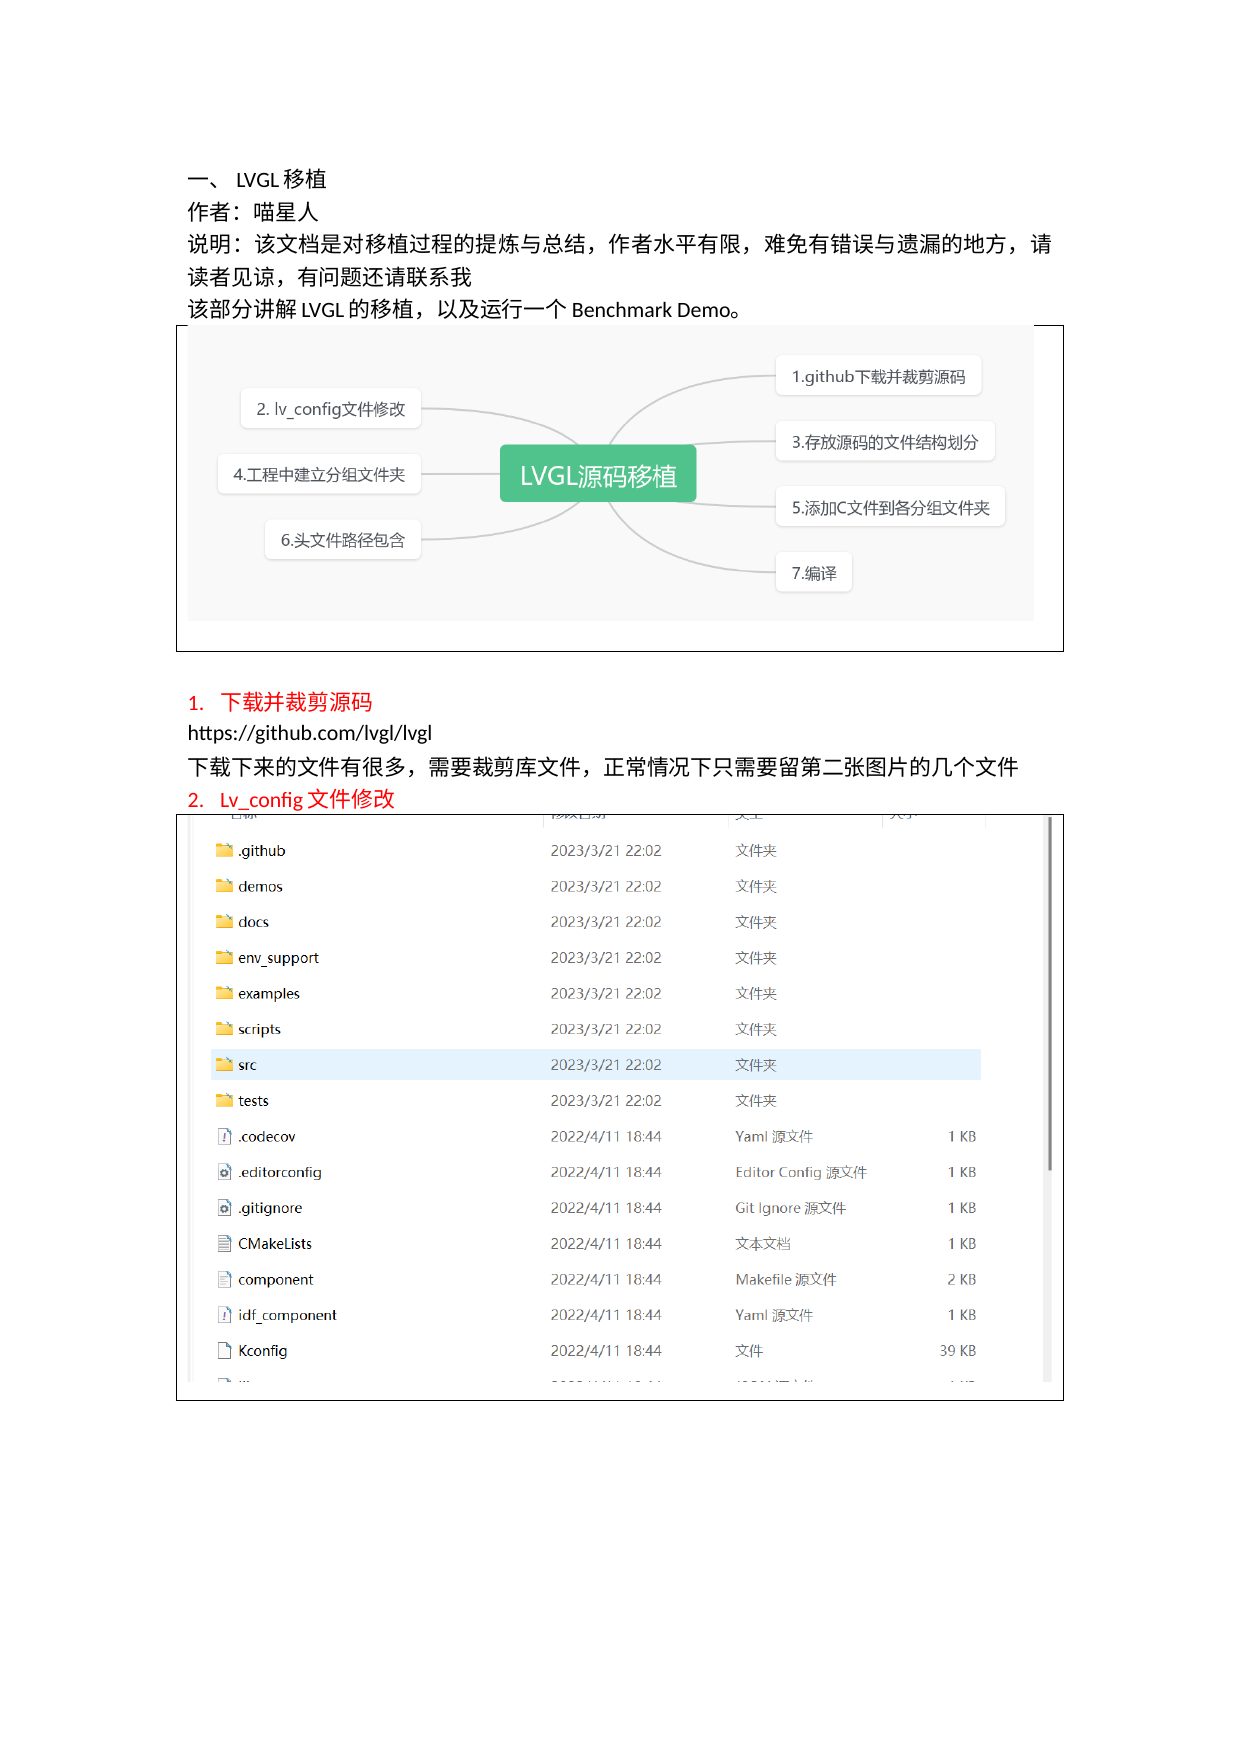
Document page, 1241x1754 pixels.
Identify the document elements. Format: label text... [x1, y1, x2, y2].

picture [187, 815, 1052, 1386]
list https://github.com/lvgl/lvgl [187, 717, 1053, 749]
table_header [177, 326, 1063, 651]
list 说明：该文档是对移植过程的提炼与总结，作者水平有限，难免有错误与遗漏的地方，请读者见谅，有问题还请联系我 [187, 227, 1053, 292]
list 该部分讲解LVGL的移植，以及运行一个Benchmark Demo。 [187, 292, 1053, 324]
picture [187, 325, 1034, 621]
list Lv_config文件修改 [187, 782, 1053, 814]
list LVGL移植 [187, 162, 1053, 194]
table_header [177, 815, 1063, 1400]
list 作者：喵星人 [187, 194, 1053, 227]
list 下载并裁剪源码 [187, 684, 1053, 717]
list 下载下来的文件有很多，需要裁剪库文件，正常情况下只需要留第二张图片的几个文件 [187, 749, 1053, 782]
